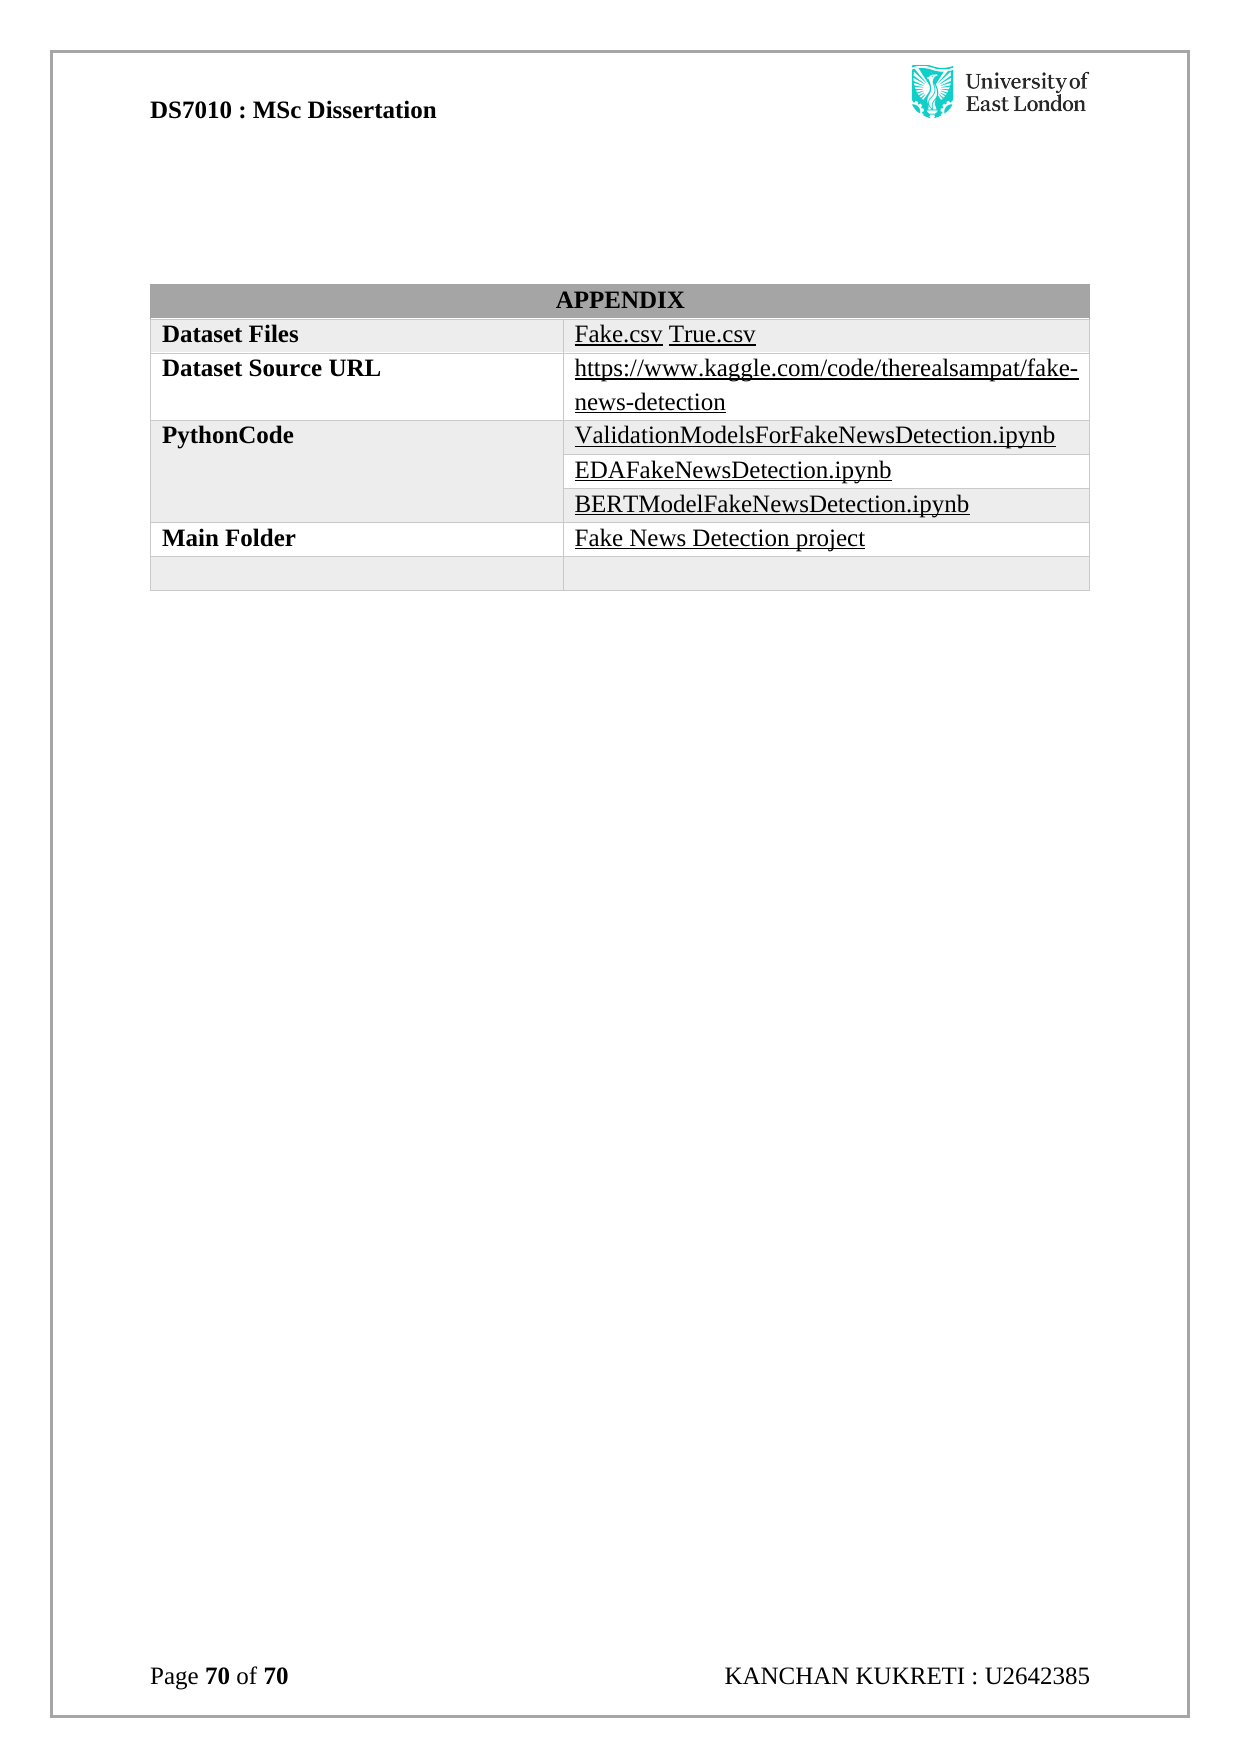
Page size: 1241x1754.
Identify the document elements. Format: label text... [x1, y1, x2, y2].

table_cell Fake.csv True.csv [564, 320, 1089, 352]
table_cell EDAFakeNewsDetection.ipynb [564, 455, 1089, 488]
table_header APPENDIX [151, 285, 1089, 318]
picture [911, 65, 1090, 119]
table_cell Dataset Source URL [151, 354, 563, 419]
table_cell Dataset Files [151, 320, 563, 352]
table_cell [564, 557, 1089, 590]
table_cell https://www.kaggle.com/code/therealsampat/fake-news-detection [564, 354, 1089, 419]
table_cell BERTModelFakeNewsDetection.ipynb [564, 489, 1089, 522]
table_cell PythonCode [151, 421, 563, 522]
table_cell Main Folder [151, 523, 563, 556]
table_cell Fake News Detection project [564, 523, 1089, 556]
table_cell [151, 557, 563, 590]
table_cell ValidationModelsForFakeNewsDetection.ipynb [564, 421, 1089, 454]
